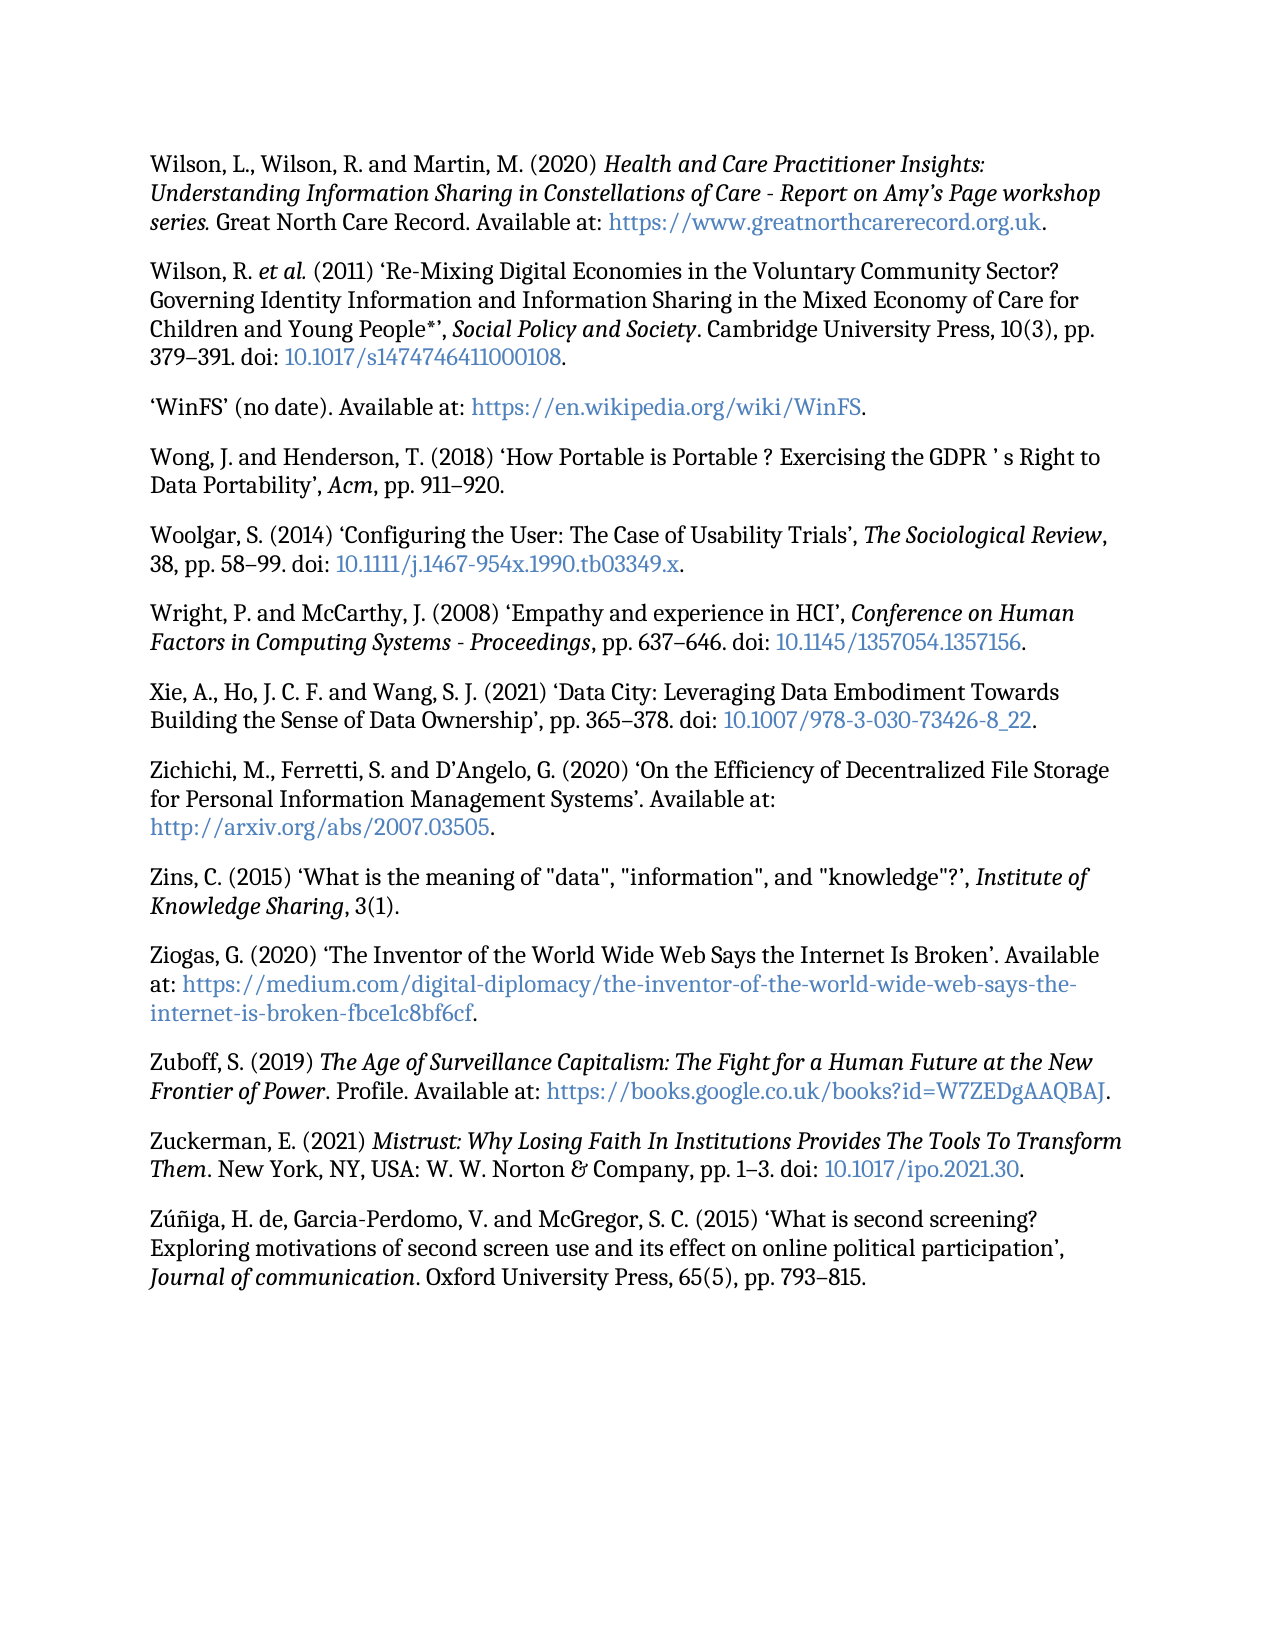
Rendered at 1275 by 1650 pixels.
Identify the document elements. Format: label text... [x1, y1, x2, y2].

text Zuboff, S. (2019) The Age of Surveillance Capitalism: The Fight for a Human Future at the New Frontier of Power. Profile. Available at: https://books.google.co.uk/books?id=W7ZEDgAAQBAJ. [150, 1048, 1125, 1106]
text Ziogas, G. (2020) ‘The Inventor of the World Wide Web Says the Internet Is Broken’. Available at: https://medium.com/digital-diplomacy/the-inventor-of-the-world-wide-web-says-the-internet-is-broken-fbce1c8bf6cf. [150, 941, 1125, 1027]
text Zichichi, M., Ferretti, S. and D’Angelo, G. (2020) ‘On the Efficiency of Decentralized File Storage for Personal Information Management Systems’. Available at: http://arxiv.org/abs/2007.03505. [150, 756, 1125, 842]
text Wilson, L., Wilson, R. and Martin, M. (2020) Health and Care Practitioner Insights: Understanding Information Sharing in Constellations of Care - Report on Amy’s Page workshop series. Great North Care Record. Available at: https://www.greatnorthcarerecord.org.uk. [150, 150, 1125, 236]
text Wright, P. and McCarthy, J. (2008) ‘Empathy and experience in HCI’, Conference on Human Factors in Computing Systems - Proceedings, pp. 637–646. doi: 10.1145/1357054.1357156. [150, 599, 1125, 657]
text Zúñiga, H. de, Garcia-Perdomo, V. and McGregor, S. C. (2015) ‘What is second screening? Exploring motivations of second screen use and its effect on online political participation’, Journal of communication. Oxford University Press, 65(5), pp. 793–815. [150, 1205, 1125, 1291]
text Zins, C. (2015) ‘What is the meaning of "data", "information", and "knowledge"?’, Institute of Knowledge Sharing, 3(1). [150, 863, 1125, 920]
text Woolgar, S. (2014) ‘Configuring the User: The Case of Usability Trials’, The Sociological Review, 38, pp. 58–99. doi: 10.1111/j.1467-954x.1990.tb03349.x. [150, 521, 1125, 578]
text Wilson, R. et al. (2011) ‘Re-Mixing Digital Economies in the Voluntary Community Sector? Governing Identity Information and Information Sharing in the Mixed Economy of Care for Children and Young People*’, Social Policy and Society. Cambridge University Press, 10(3), pp. 379–391. doi: 10.1017/s1474746411000108. [150, 257, 1125, 372]
text Xie, A., Ho, J. C. F. and Wang, S. J. (2021) ‘Data City: Leveraging Data Embodiment Towards Building the Sense of Data Ownership’, pp. 365–378. doi: 10.1007/978-3-030-73426-8_22. [150, 677, 1125, 735]
text ‘WinFS’ (no date). Available at: https://en.wikipedia.org/wiki/WinFS. [150, 393, 1125, 422]
text Wong, J. and Henderson, T. (2018) ‘How Portable is Portable ? Exercising the GDPR ’ s Right to Data Portability’, Acm, pp. 911–920. [150, 442, 1125, 500]
text Zuckerman, E. (2021) Mistrust: Why Losing Faith In Institutions Provides The Tools To Transform Them. New York, NY, USA: W. W. Norton & Company, pp. 1–3. doi: 10.1017/ipo.2021.30. [150, 1127, 1125, 1184]
